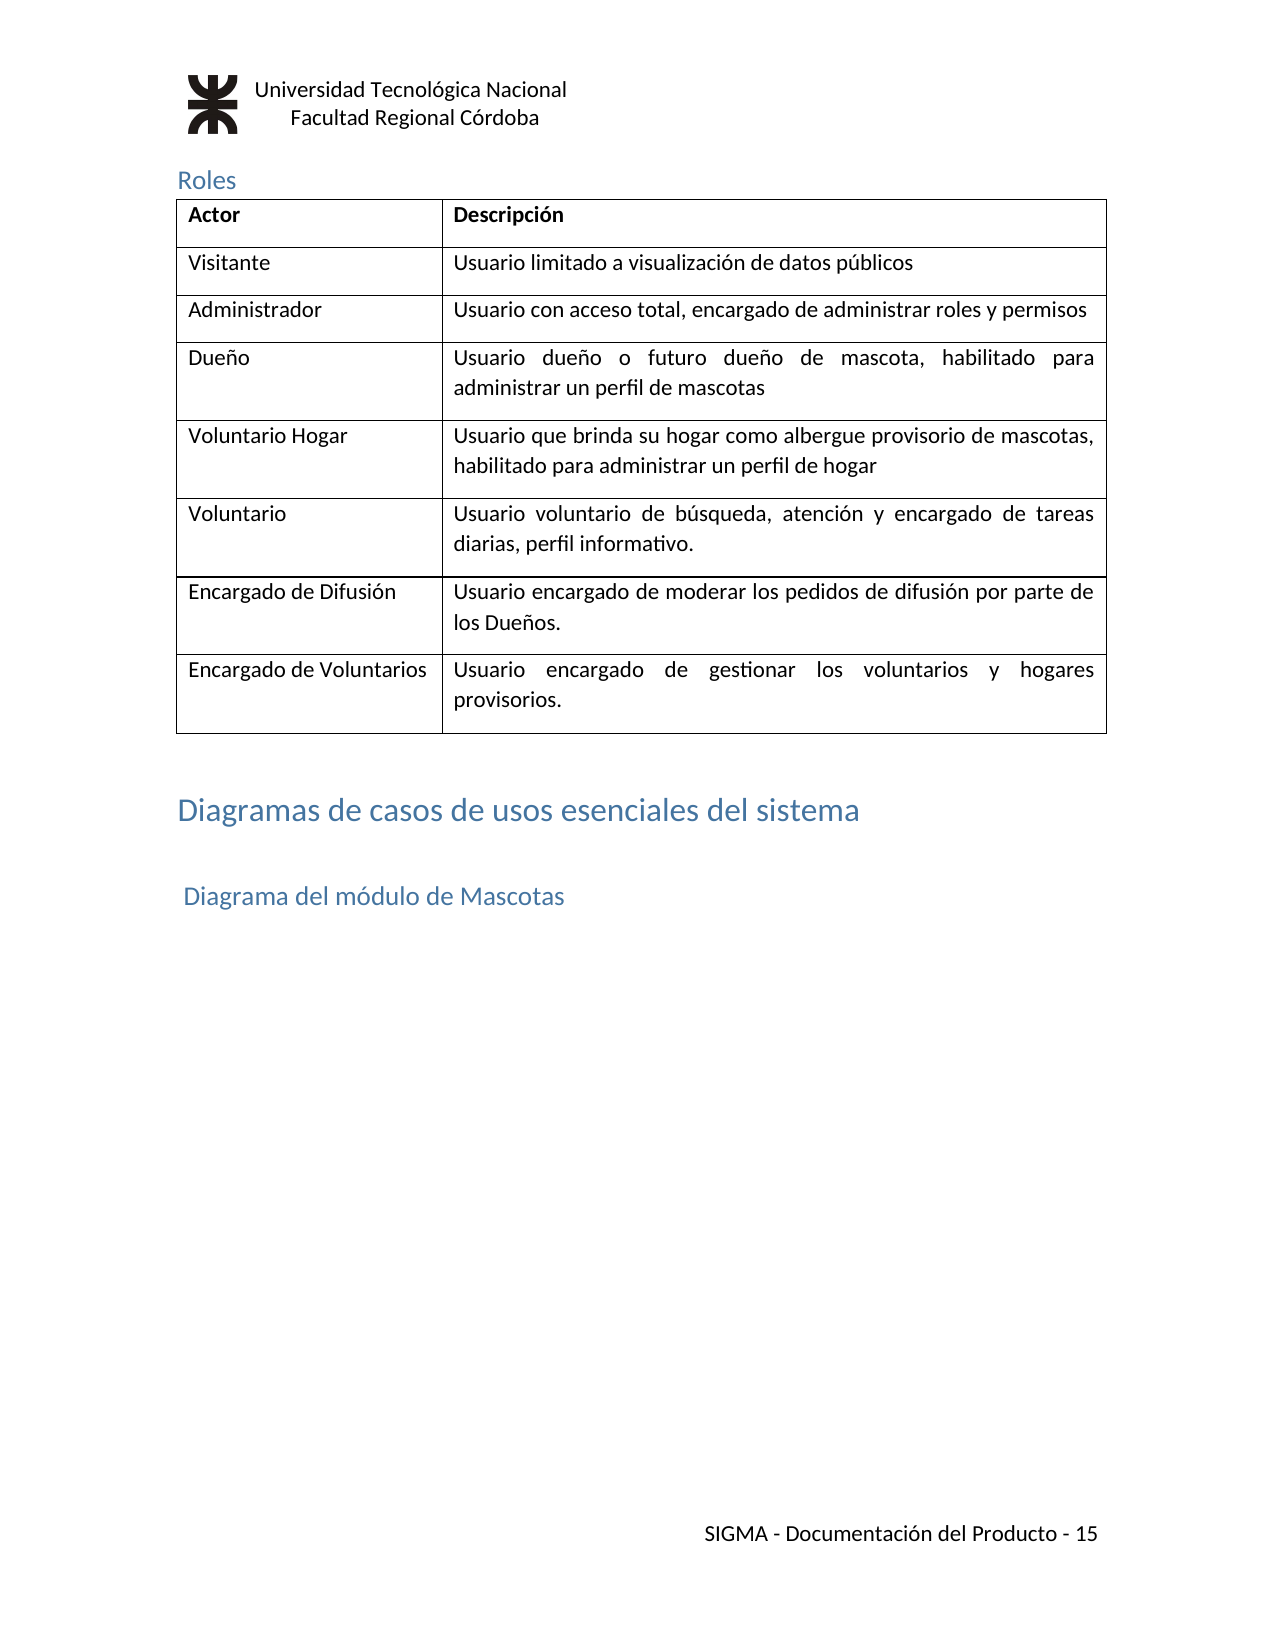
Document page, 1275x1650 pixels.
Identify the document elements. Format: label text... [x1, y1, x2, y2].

table_cell Encargado de Voluntarios [177, 655, 442, 732]
table_cell Usuario que brinda su hogar como albergue provisorio de mascotas, habilitado para administrar un perfil de hogar [443, 421, 1106, 498]
subtitle Diagramas de casos de usos esenciales del sistema [177, 789, 1098, 829]
table_cell Dueño [177, 343, 442, 420]
table_cell Usuario limitado a visualización de datos públicos [443, 248, 1106, 294]
table_cell Usuario con acceso total, encargado de administrar roles y permisos [443, 296, 1106, 342]
table_cell Usuario encargado de moderar los pedidos de difusión por parte de los Dueños. [443, 578, 1106, 654]
table_cell Voluntario Hogar [177, 421, 442, 498]
table_cell Usuario dueño o futuro dueño de mascota, habilitado para administrar un perfil de mascotas [443, 343, 1106, 420]
table_cell Encargado de Difusión [177, 578, 442, 654]
picture [188, 75, 238, 134]
subtitle Roles [177, 163, 1098, 196]
table_cell Usuario encargado de gestionar los voluntarios y hogares provisorios. [443, 655, 1106, 732]
table_header Actor [177, 200, 442, 247]
table_cell Voluntario [177, 499, 442, 576]
table_cell Administrador [177, 296, 442, 342]
table_cell Usuario voluntario de búsqueda, atención y encargado de tareas diarias, perfil informativo. [443, 499, 1106, 576]
table_cell Visitante [177, 248, 442, 294]
table_header Descripción [443, 200, 1106, 247]
subtitle Diagrama del módulo de Mascotas [177, 879, 1098, 912]
